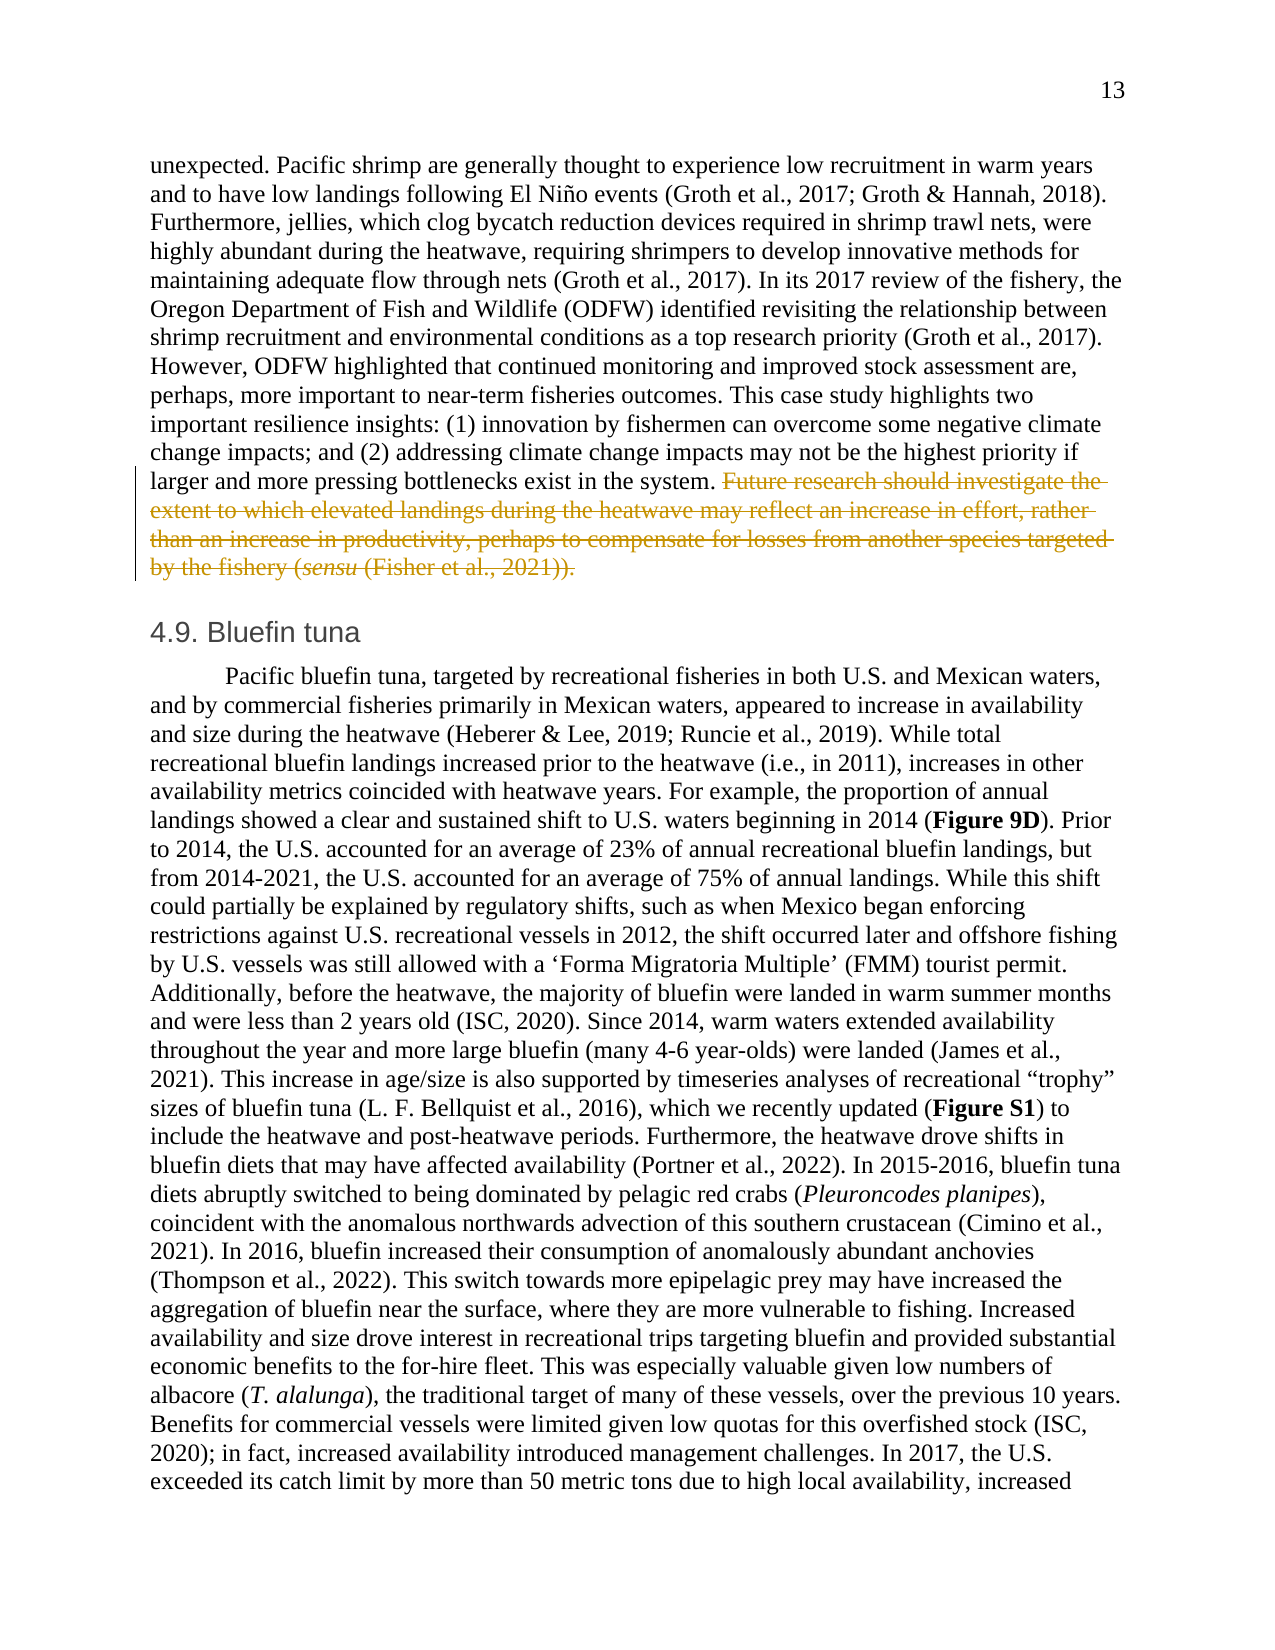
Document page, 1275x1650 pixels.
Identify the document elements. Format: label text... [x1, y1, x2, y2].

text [150, 150, 1125, 581]
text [150, 661, 1125, 1495]
subtitle 4.9. Bluefin tuna [150, 614, 1125, 648]
